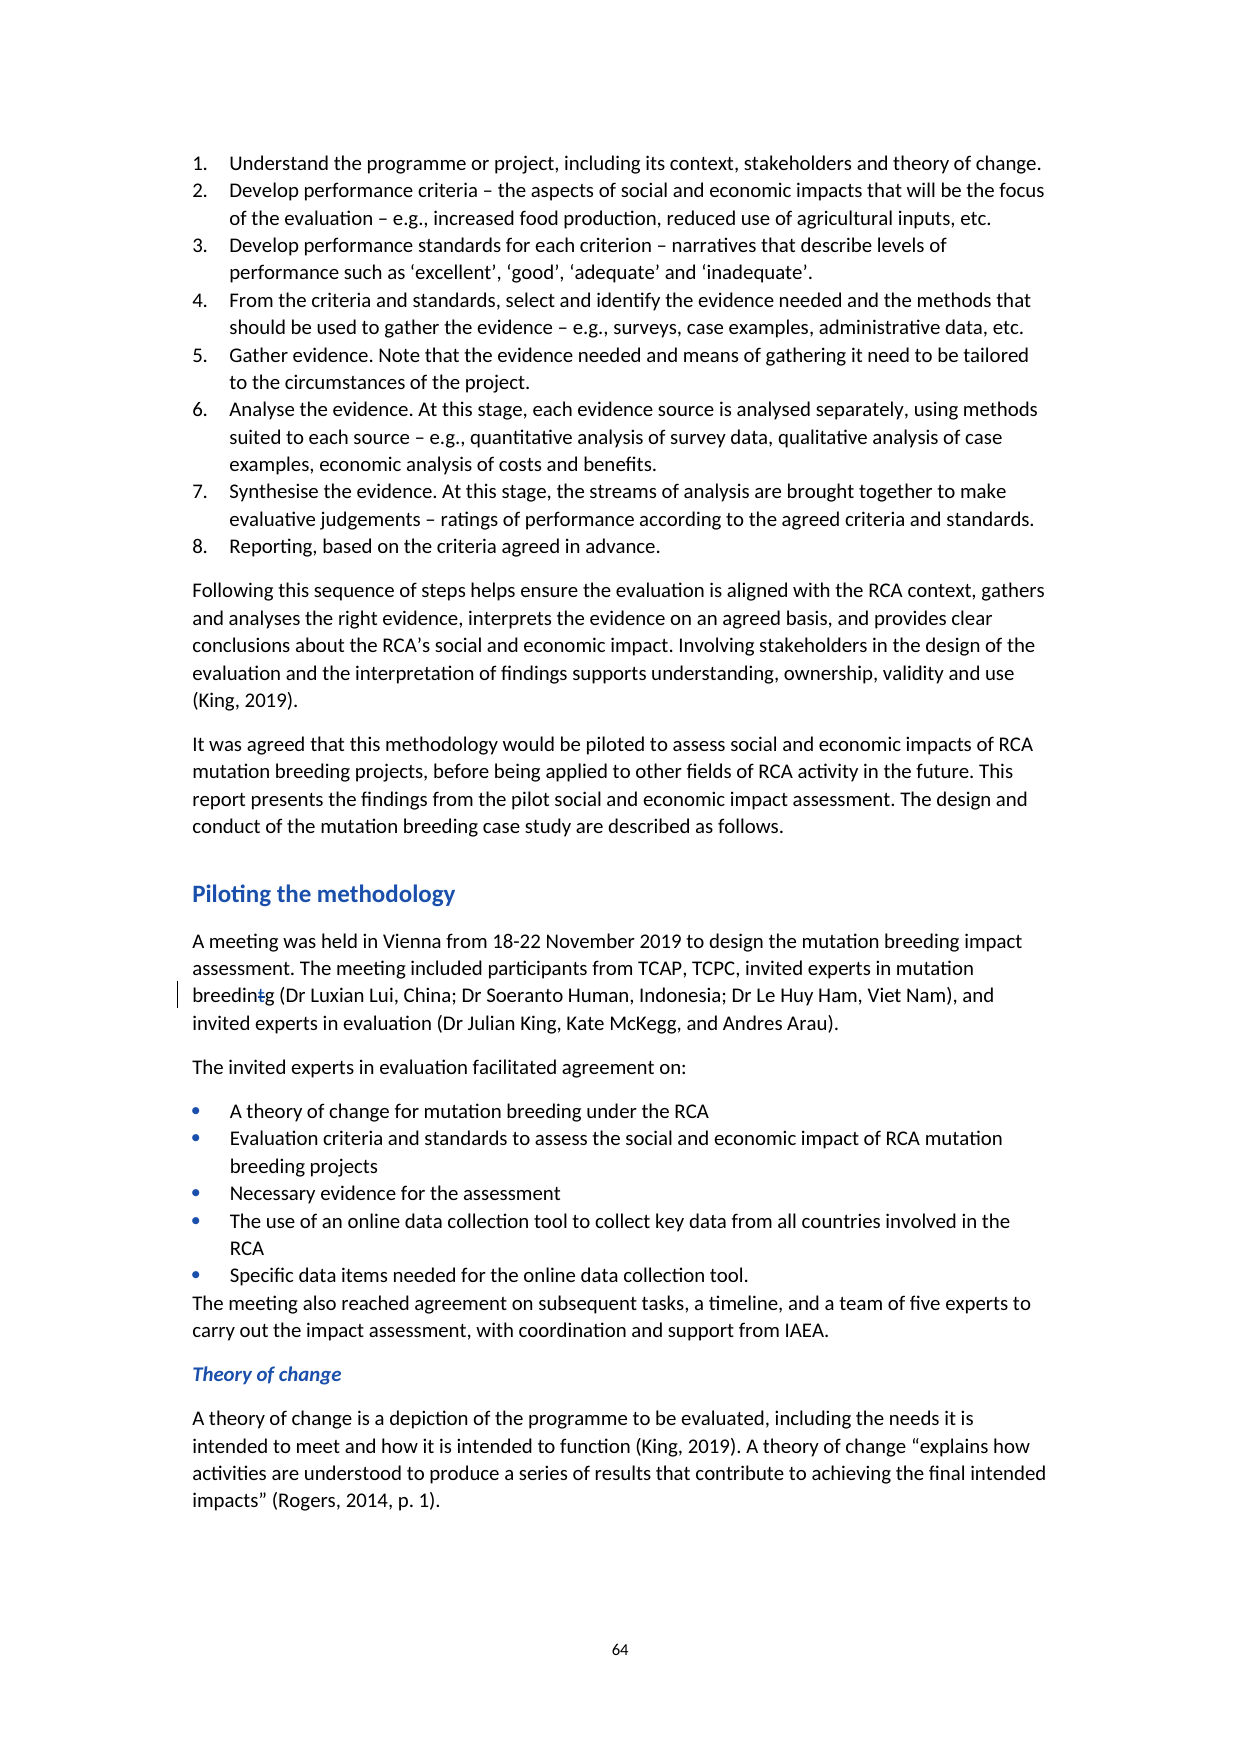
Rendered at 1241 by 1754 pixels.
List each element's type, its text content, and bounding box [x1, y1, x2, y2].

list Reporting, based on the criteria agreed in advance. [192, 533, 1048, 559]
list Gather evidence. Note that the evidence needed and means of gathering it need to be tailored to the circumstances of the project. [192, 342, 1048, 394]
list From the criteria and standards, select and identify the evidence needed and the methods that should be used to gather the evidence – e.g., surveys, case examples, administrative data, etc. [192, 287, 1048, 340]
text Specific data items needed for the online data collection tool. [192, 1263, 1048, 1288]
text The invited experts in evaluation facilitated agreement on: [192, 1054, 1048, 1079]
list Understand the programme or project, including its context, stakeholders and theory of change. [192, 150, 1048, 175]
list Develop performance criteria – the aspects of social and economic impacts that will be the focus of the evaluation – e.g., increased food production, reduced use of agricultural inputs, etc. [192, 177, 1048, 230]
list Synthesise the evidence. At this stage, the streams of analysis are brought together to make evaluative judgements – ratings of performance according to the agreed criteria and standards. [192, 479, 1048, 532]
subtitle Piloting the methodology [192, 878, 1048, 909]
list Analyse the evidence. At this stage, each evidence source is analysed separately, using methods suited to each source – e.g., quantitative analysis of survey data, qualitative analysis of case examples, economic analysis of costs and benefits. [192, 397, 1048, 477]
text The use of an online data collection tool to collect key data from all countries involved in the RCA [192, 1208, 1048, 1261]
text Evaluation criteria and standards to assess the social and economic impact of RCA mutation breeding projects [192, 1126, 1048, 1178]
text It was agreed that this methodology would be piloted to assess social and economic impacts of RCA mutation breeding projects, before being applied to other fields of RCA activity in the future. This report presents the findings from the pilot social and economic impact assessment. The design and conduct of the mutation breeding case study are described as follows. [192, 731, 1048, 839]
subtitle Theory of change [192, 1361, 1048, 1387]
list Develop performance standards for each criterion – narratives that describe levels of performance such as ‘excellent’, ‘good’, ‘adequate’ and ‘inadequate’. [192, 232, 1048, 285]
text Necessary evidence for the assessment [192, 1180, 1048, 1206]
text Following this sequence of steps helps ensure the evaluation is aligned with the RCA context, gathers and analyses the right evidence, interprets the evidence on an agreed basis, and provides clear conclusions about the RCA’s social and economic impact. Involving stakeholders in the design of the evaluation and the interpretation of findings supports understanding, ownership, validity and use (King, 2019). [192, 578, 1048, 713]
text A meeting was held in Vienna from 18-22 November 2019 to design the mutation breeding impact assessment. The meeting included participants from TCAP, TCPC, invited experts in mutation breeding (Dr Luxian Lui, China; Dr Soeranto Human, Indonesia; Dr Le Huy Ham, Viet Nam), and invited experts in evaluation (Dr Julian King, Kate McKegg, and Andres Arau). [192, 928, 1048, 1036]
text A theory of change for mutation breeding under the RCA [192, 1098, 1048, 1124]
list The meeting also reached agreement on subsequent tasks, a timeline, and a team of five experts to carry out the impact assessment, with coordination and support from IAEA. [192, 1290, 1048, 1343]
text A theory of change is a depiction of the programme to be evaluated, including the needs it is intended to meet and how it is intended to function (King, 2019). A theory of change “explains how activities are understood to produce a series of results that contribute to achieving the final intended impacts” (Rogers, 2014, p. 1). [192, 1406, 1048, 1513]
